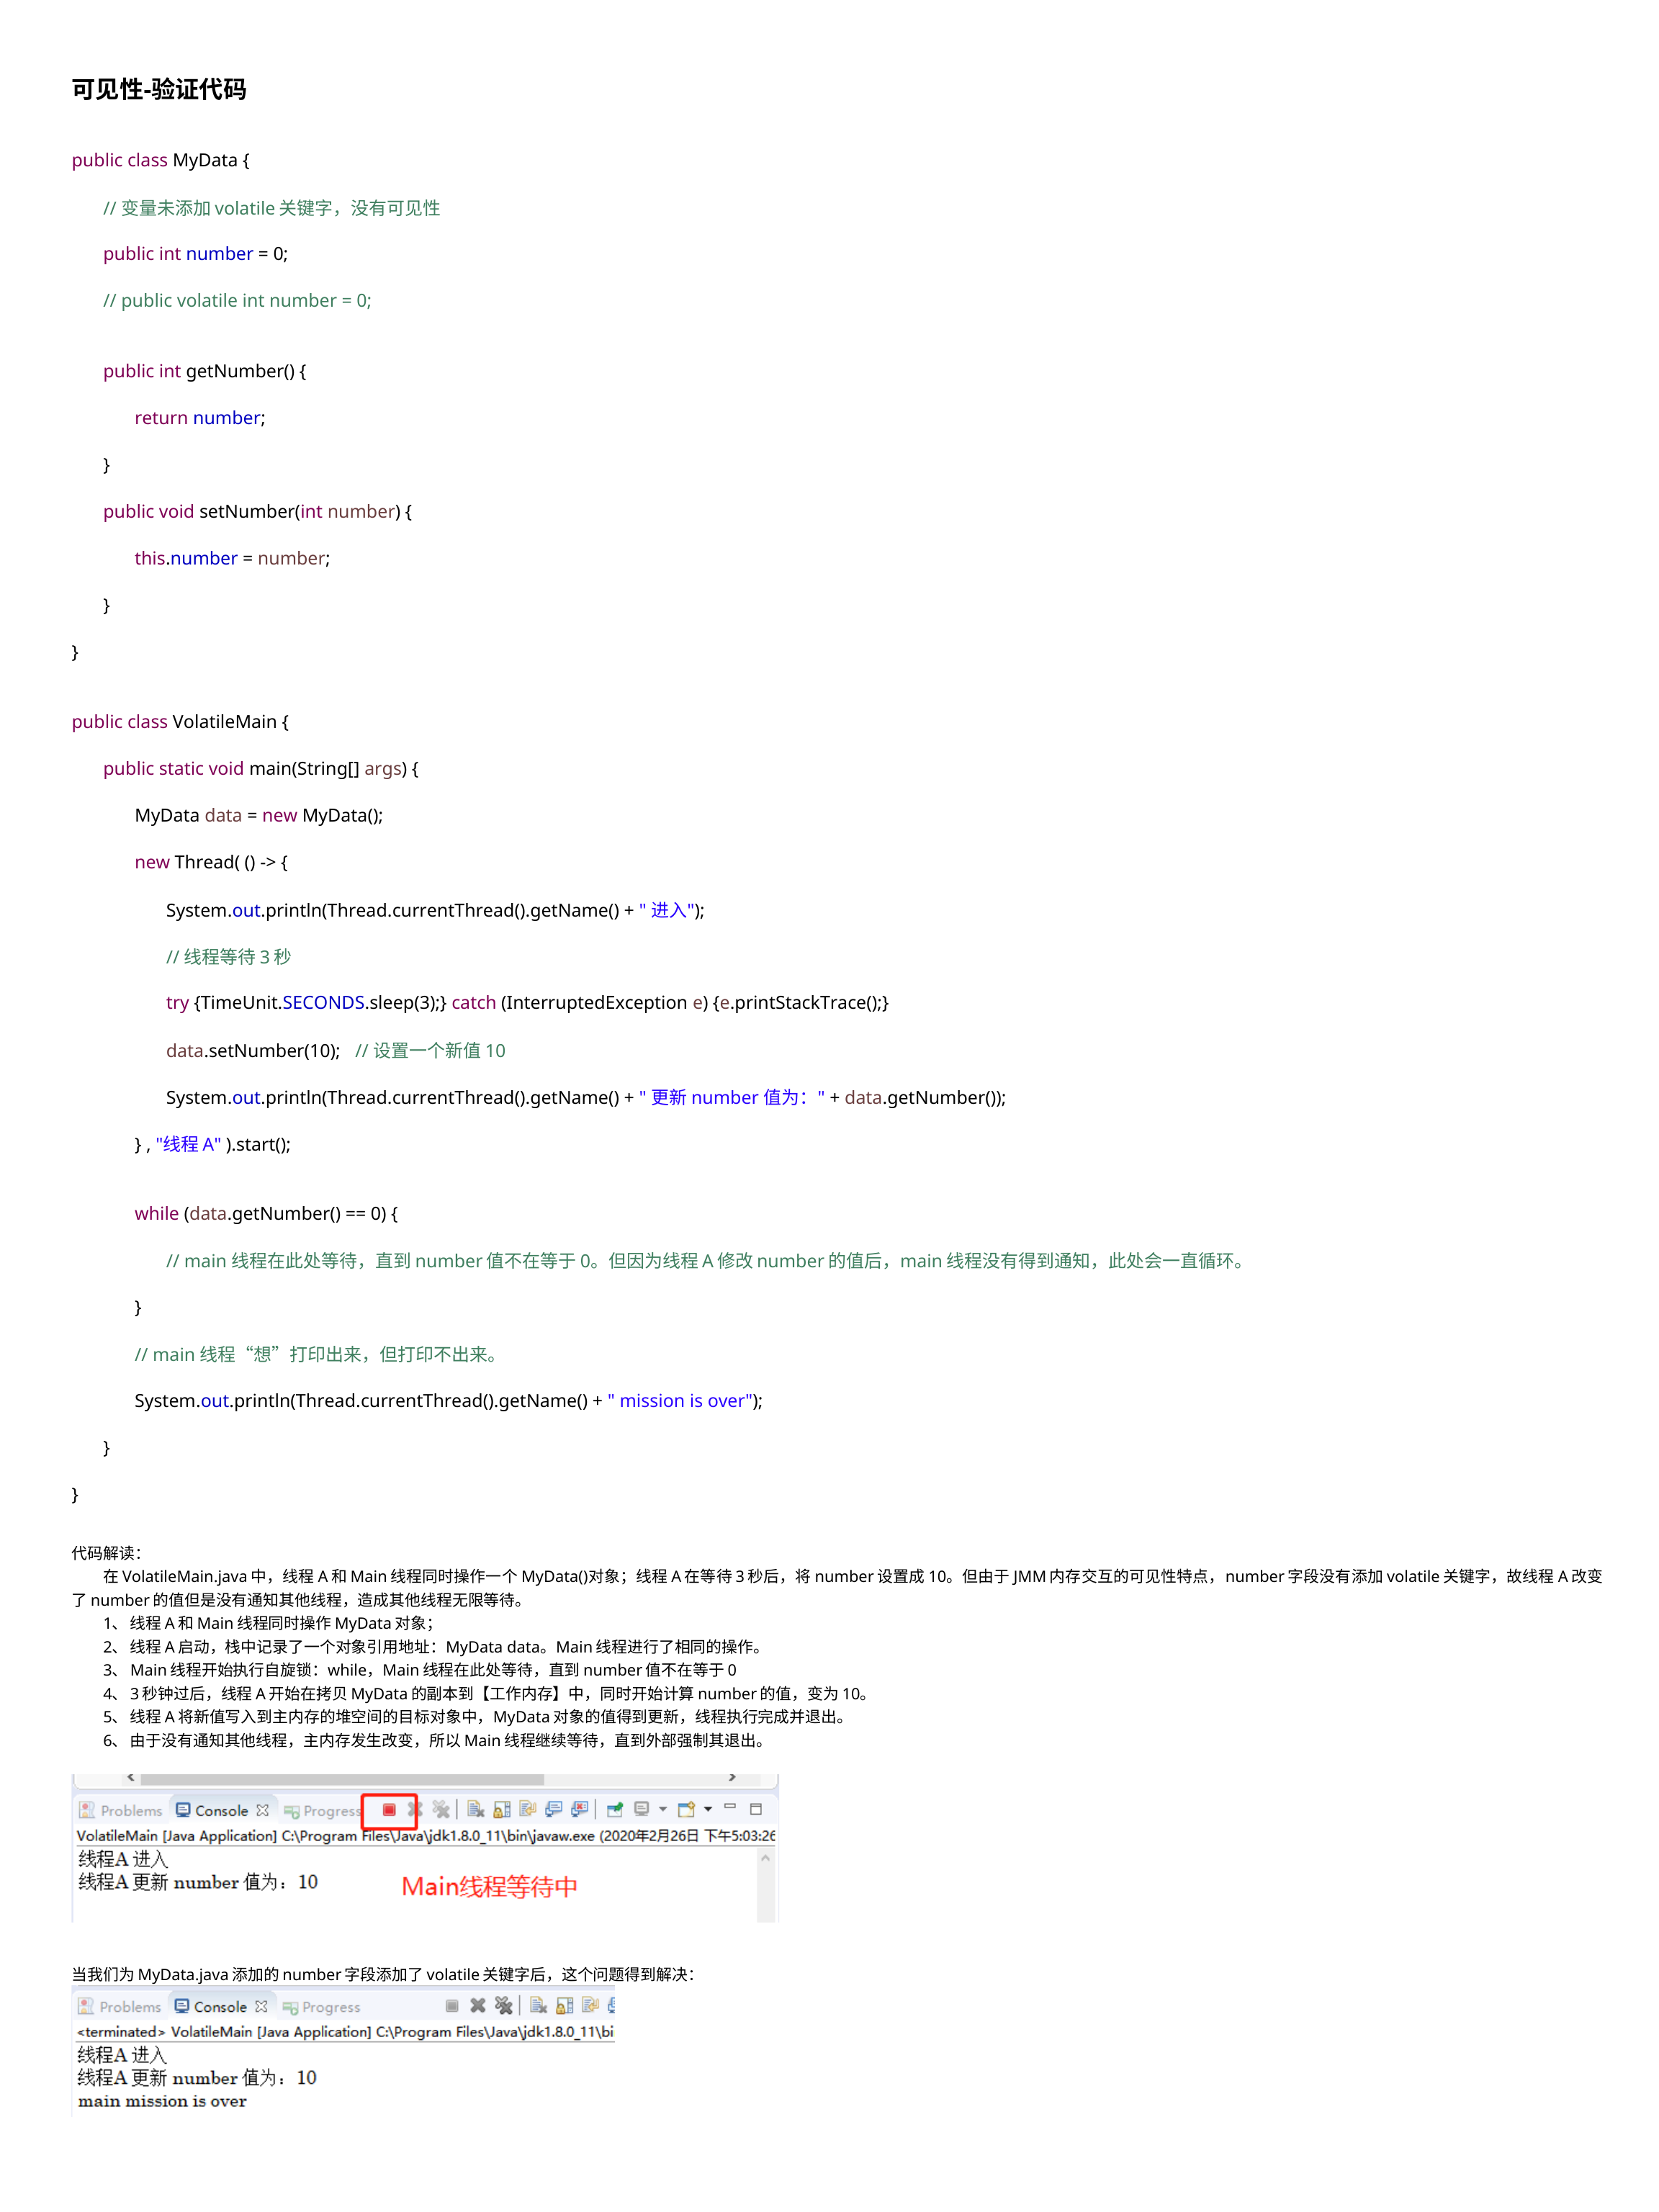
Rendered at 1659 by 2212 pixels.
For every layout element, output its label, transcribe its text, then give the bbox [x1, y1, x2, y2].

text return number; [71, 394, 1604, 441]
text 在VolatileMain.java中，线程A和Main线程同时操作一个MyData()对象；线程A在等待3秒后，将number设置成10。但由于JMM内存交互的可见性特点，number字段没有添加volatile关键字，故线程A改变了number的值但是没有通知其他线程，造成其他线程无限等待。 [71, 1564, 1604, 1611]
text } [71, 441, 1604, 487]
text while (data.getNumber() == 0) { [71, 1190, 1604, 1236]
list Main线程开始执行自旋锁：while，Main线程在此处等待，直到number值不在等于0 [103, 1658, 1604, 1681]
text MyData data = new MyData(); [71, 792, 1604, 839]
text public int number = 0; [71, 230, 1604, 277]
picture [71, 1774, 780, 1923]
text try {TimeUnit.SECONDS.sleep(3);} catch (InterruptedException e) {e.printStackTrace();} [71, 979, 1604, 1026]
picture [71, 1985, 615, 2117]
text 代码解读： [71, 1541, 1604, 1564]
text System.out.println(Thread.currentThread().getName() + " mission is over"); [71, 1377, 1604, 1424]
text } [71, 581, 1604, 628]
text } [71, 1283, 1604, 1330]
text // main 线程在此处等待，直到number值不在等于0。但因为线程A修改number的值后，main线程没有得到通知，此处会一直循环。 [71, 1236, 1604, 1283]
text } , "线程A" ).start(); [71, 1120, 1604, 1166]
text public void setNumber(int number) { [71, 487, 1604, 534]
list 线程A将新值写入到主内存的堆空间的目标对象中，MyData对象的值得到更新，线程执行完成并退出。 [103, 1704, 1604, 1728]
list 3秒钟过后，线程A开始在拷贝MyData的副本到【工作内存】中，同时开始计算number的值，变为10。 [103, 1681, 1604, 1704]
text // 线程等待3秒 [71, 932, 1604, 979]
list 线程A启动，栈中记录了一个对象引用地址：MyData data。Main线程进行了相同的操作。 [103, 1635, 1604, 1658]
list 线程A和Main线程同时操作MyData对象； [103, 1611, 1604, 1635]
text } [71, 1470, 1604, 1517]
text // public volatile int number = 0; [71, 277, 1604, 324]
text } [71, 1424, 1604, 1470]
text // 变量未添加volatile关键字，没有可见性 [71, 184, 1604, 230]
text this.number = number; [71, 534, 1604, 581]
text 当我们为MyData.java添加的number字段添加了volatile关键字后，这个问题得到解决： [71, 1962, 1604, 1985]
text // main 线程“想”打印出来，但打印不出来。 [71, 1330, 1604, 1377]
text } [71, 628, 1604, 675]
text public int getNumber() { [71, 347, 1604, 394]
text public static void main(String[] args) { [71, 745, 1604, 792]
list 由于没有通知其他线程，主内存发生改变，所以Main线程继续等待，直到外部强制其退出。 [103, 1728, 1604, 1751]
text 可见性-验证代码 [71, 64, 1604, 111]
text System.out.println(Thread.currentThread().getName() + " 更新 number 值为：" + data.getNumber()); [71, 1073, 1604, 1120]
text public class VolatileMain { [71, 698, 1604, 745]
text public class MyData { [71, 137, 1604, 184]
text new Thread( () -> { [71, 839, 1604, 886]
text data.setNumber(10); // 设置一个新值 10 [71, 1026, 1604, 1073]
text System.out.println(Thread.currentThread().getName() + " 进入"); [71, 886, 1604, 932]
